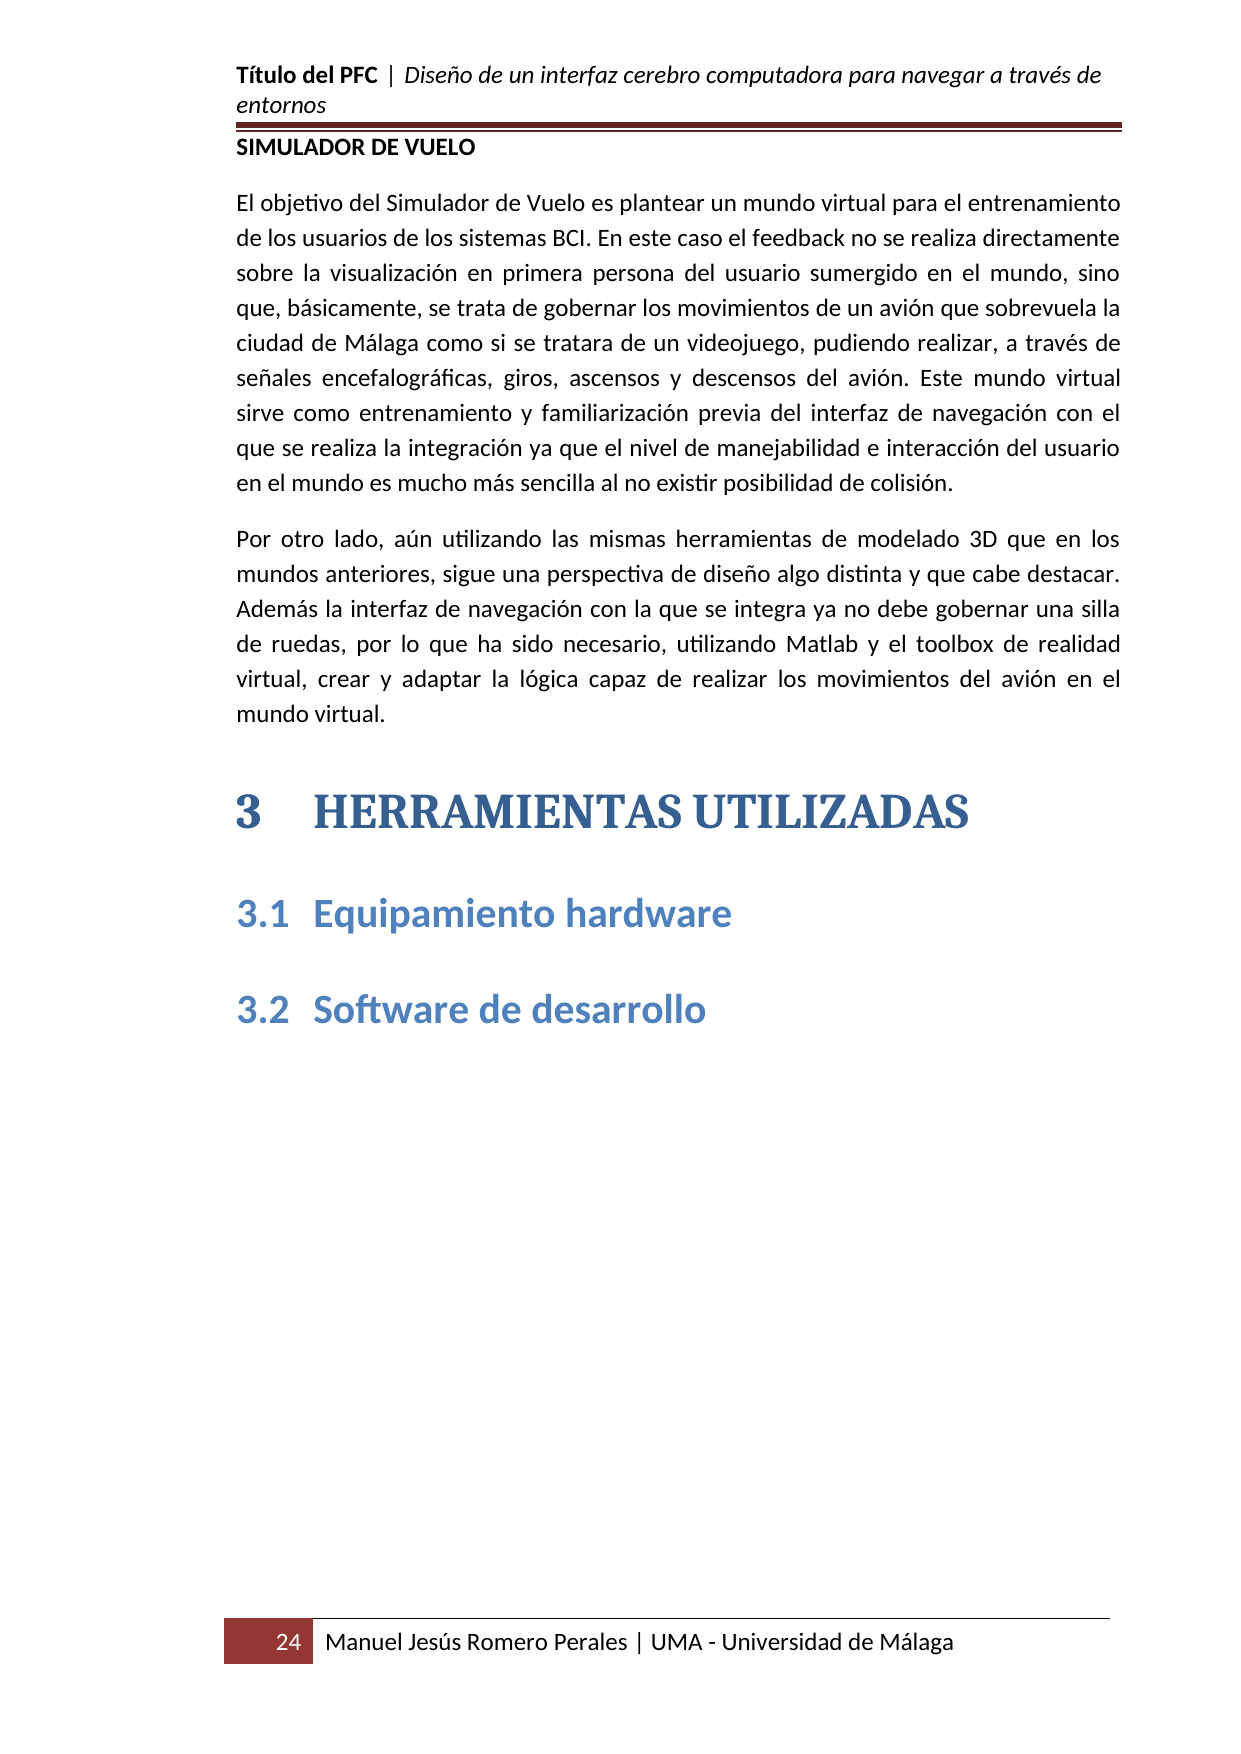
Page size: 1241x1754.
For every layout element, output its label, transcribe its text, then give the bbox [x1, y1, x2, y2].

text SIMULADOR DE VUELO [236, 132, 1122, 162]
text Por otro lado, aún utilizando las mismas herramientas de modelado 3D que en los mundos anteriores, sigue una perspectiva de diseño algo distinta y que cabe destacar. Además la interfaz de navegación con la que se integra ya no debe gobernar una silla de ruedas, por lo que ha sido necesario, utilizando Matlab y el toolbox de realidad virtual, crear y adaptar la lógica capaz de realizar los movimientos del avión en el mundo virtual. [236, 523, 1122, 729]
subtitle Equipamiento hardware [236, 887, 1122, 938]
text El objetivo del Simulador de Vuelo es plantear un mundo virtual para el entrenamiento de los usuarios de los sistemas BCI. En este caso el feedback no se realiza directamente sobre la visualización en primera persona del usuario sumergido en el mundo, sino que, básicamente, se trata de gobernar los movimientos de un avión que sobrevuela la ciudad de Málaga como si se tratara de un videojuego, pudiendo realizar, a través de señales encefalográficas, giros, ascensos y descensos del avión. Este mundo virtual sirve como entrenamiento y familiarización previa del interfaz de navegación con el que se realiza la integración ya que el nivel de manejabilidad e interacción del usuario en el mundo es mucho más sencilla al no existir posibilidad de colisión. [236, 187, 1122, 498]
subtitle HERRAMIENTAS UTILIZADAS [236, 783, 1122, 841]
subtitle Software de desarrollo [236, 983, 1122, 1033]
